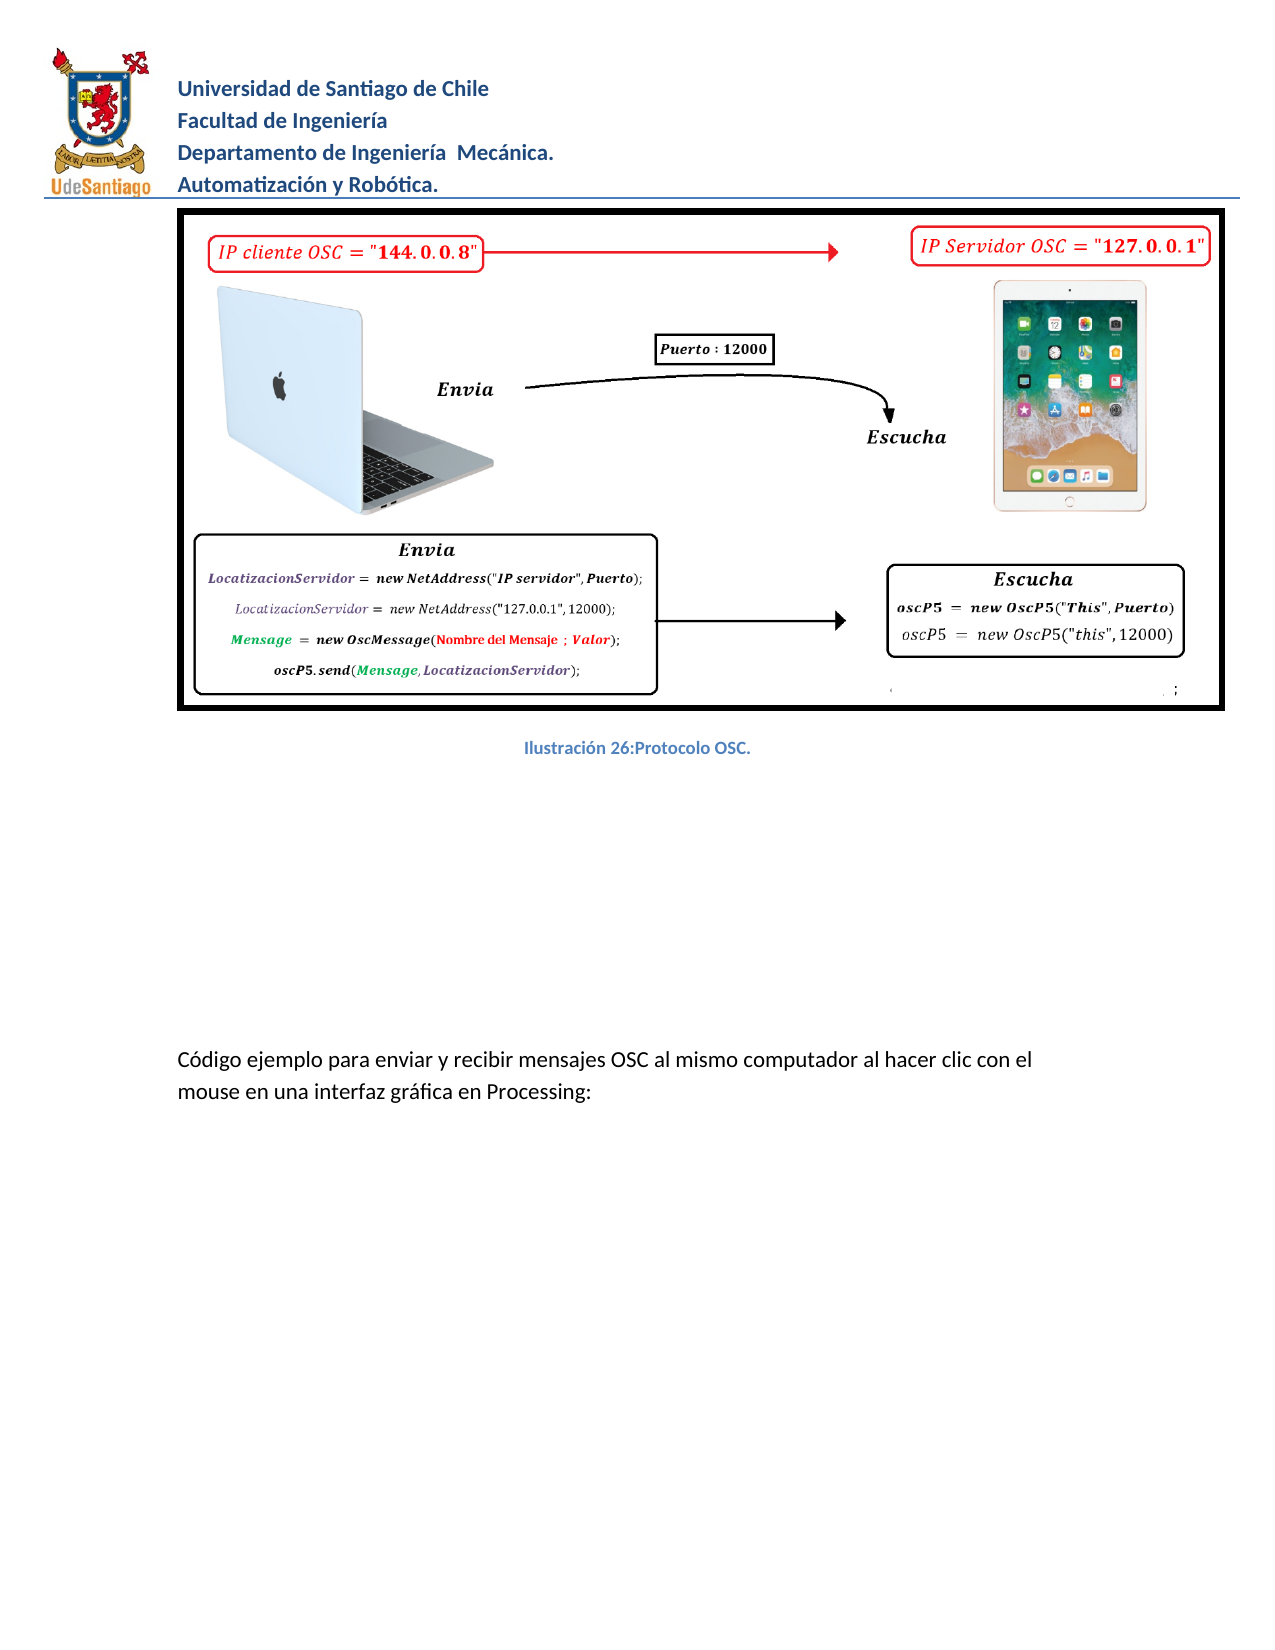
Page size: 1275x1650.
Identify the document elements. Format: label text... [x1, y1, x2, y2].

picture [43, 43, 162, 197]
picture [184, 215, 1219, 705]
picture [43, 198, 162, 205]
text Código ejemplo para enviar y recibir mensajes OSC al mismo computador al hacer clic con el mouse en una interfaz gráfica en Processing: [177, 1045, 1098, 1106]
